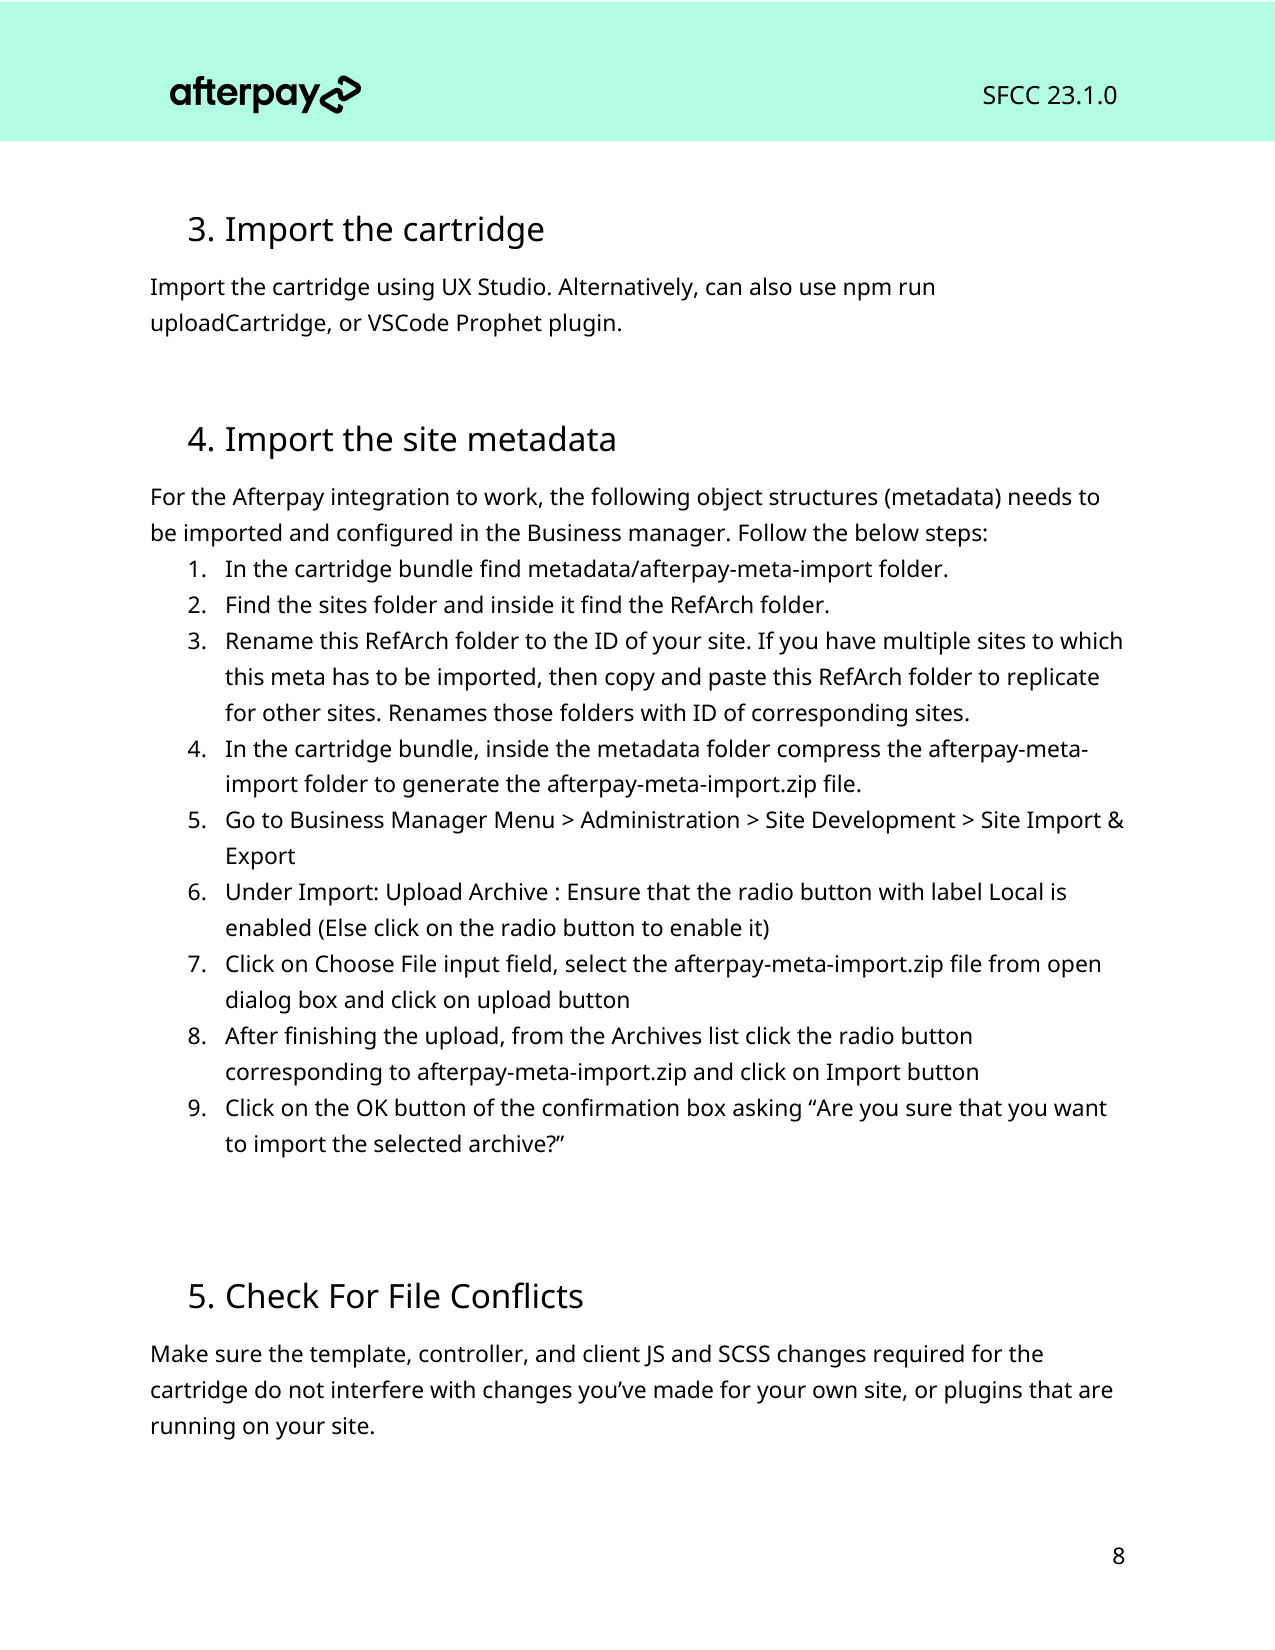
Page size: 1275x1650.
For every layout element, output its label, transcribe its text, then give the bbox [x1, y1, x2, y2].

subtitle Import the site metadata [187, 416, 1125, 462]
text Make sure the template, controller, and client JS and SCSS changes required for the cartridge do not interfere with changes you’ve made for your own site, or plugins that are running on your site. [150, 1338, 1125, 1441]
list Click on the OK button of the confirmation box asking “Are you sure that you want to import the selected archive?” [187, 1092, 1125, 1159]
picture [134, 47, 397, 142]
list In the cartridge bundle find metadata/afterpay-meta-import folder. [187, 553, 1125, 584]
text For the Afterpay integration to work, the following object structures (metadata) needs to be imported and configured in the Business manager. Follow the below steps: [150, 481, 1125, 548]
list Click on Choose File input field, select the afterpay-meta-import.zip file from open dialog box and click on upload button [187, 948, 1125, 1015]
list After finishing the upload, from the Archives list click the radio button corresponding to afterpay-meta-import.zip and click on Import button [187, 1020, 1125, 1087]
subtitle Check For File Conflicts [187, 1273, 1125, 1318]
text Import the cartridge using UX Studio. Alternatively, can also use npm run uploadCartridge, or VSCode Prophet plugin. [150, 271, 1125, 338]
list Go to Business Manager Menu > Administration > Site Development > Site Import & Export [187, 804, 1125, 872]
list Under Import: Upload Archive : Ensure that the radio button with label Local is enabled (Else click on the radio button to enable it) [187, 876, 1125, 943]
list Find the sites folder and inside it find the RefArch folder. [187, 589, 1125, 620]
subtitle Import the cartridge [187, 206, 1125, 252]
list Rename this RefArch folder to the ID of your site. If you have multiple sites to which this meta has to be imported, then copy and paste this RefArch folder to replicate for other sites. Renames those folders with ID of corresponding sites. [187, 625, 1125, 728]
list In the cartridge bundle, inside the metadata folder compress the afterpay-meta-import folder to generate the afterpay-meta-import.zip file. [187, 732, 1125, 800]
